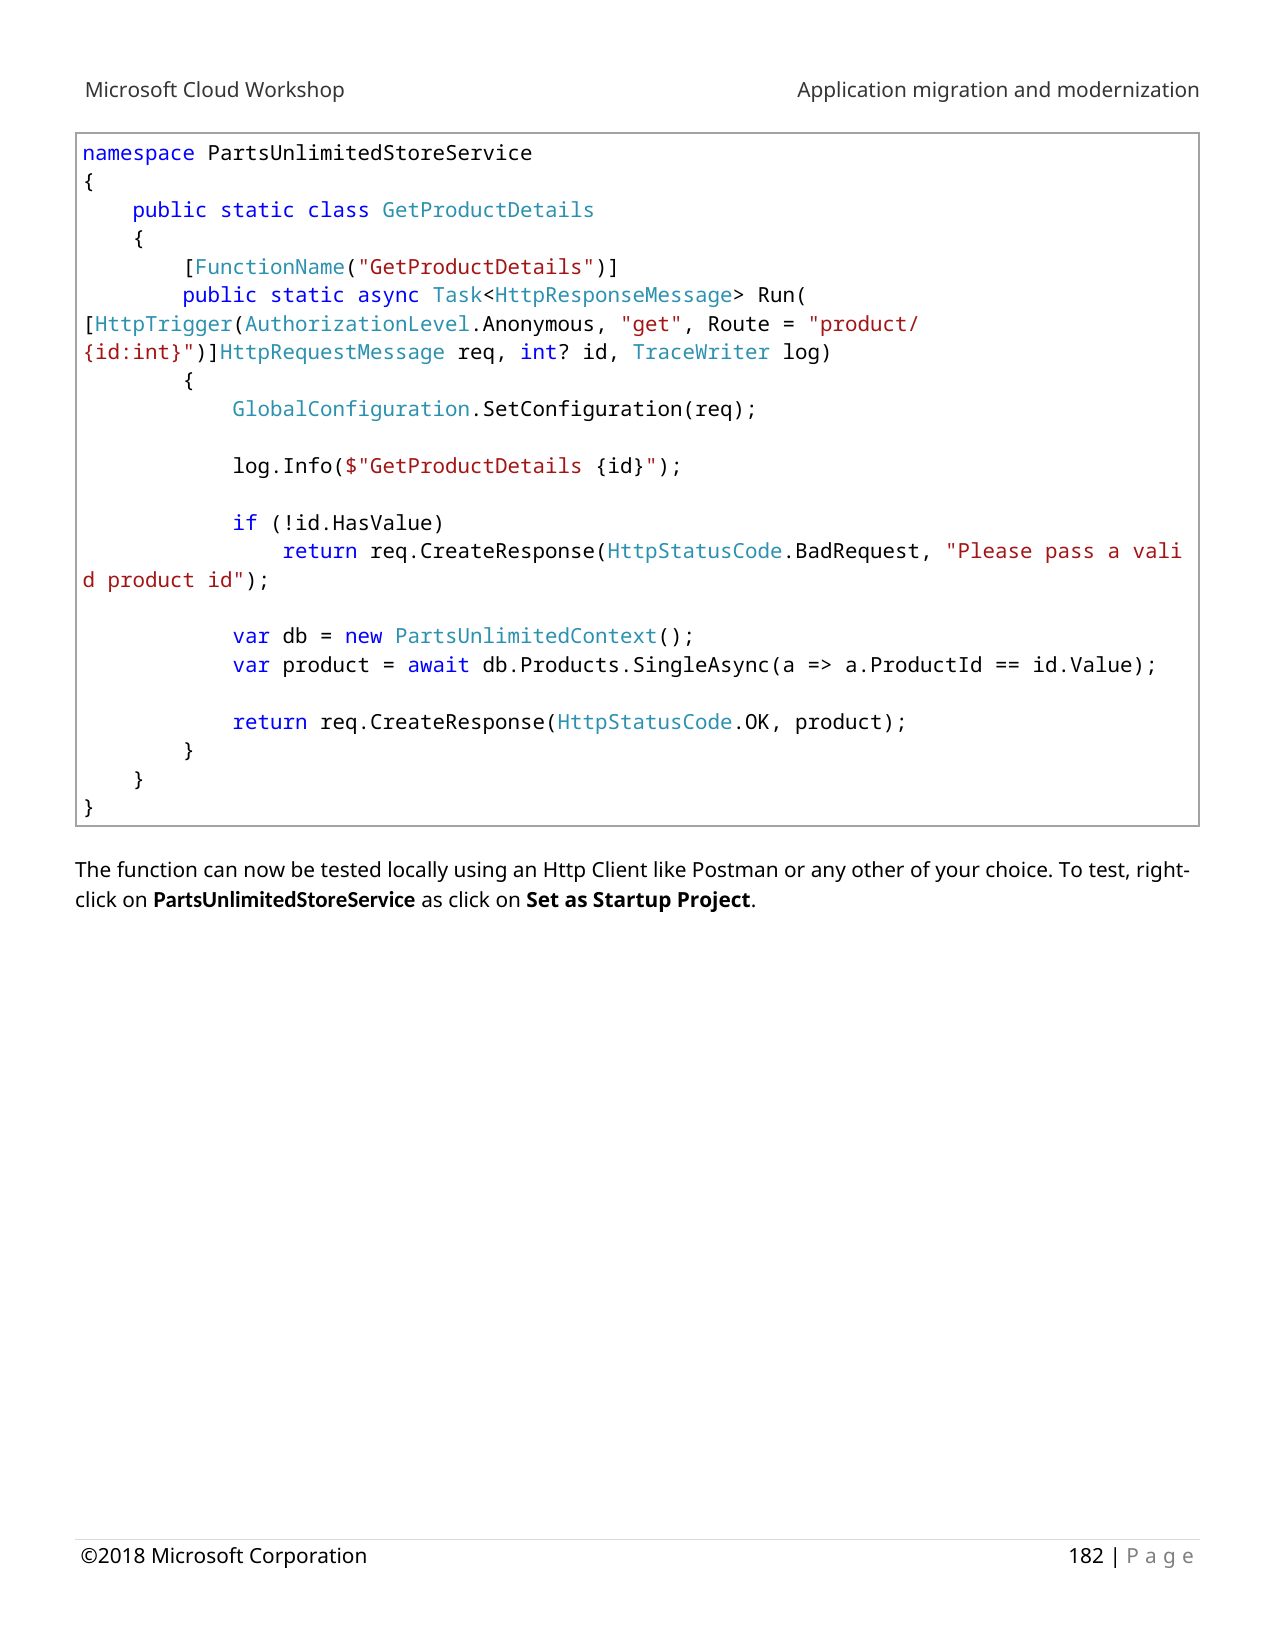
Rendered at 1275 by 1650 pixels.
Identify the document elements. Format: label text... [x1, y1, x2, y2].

text The function can now be tested locally using an Http Client like Postman or any other of your choice. To test, right-click on PartsUnlimitedStoreService as click on Set as Startup Project. [75, 855, 1200, 914]
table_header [77, 134, 1198, 825]
